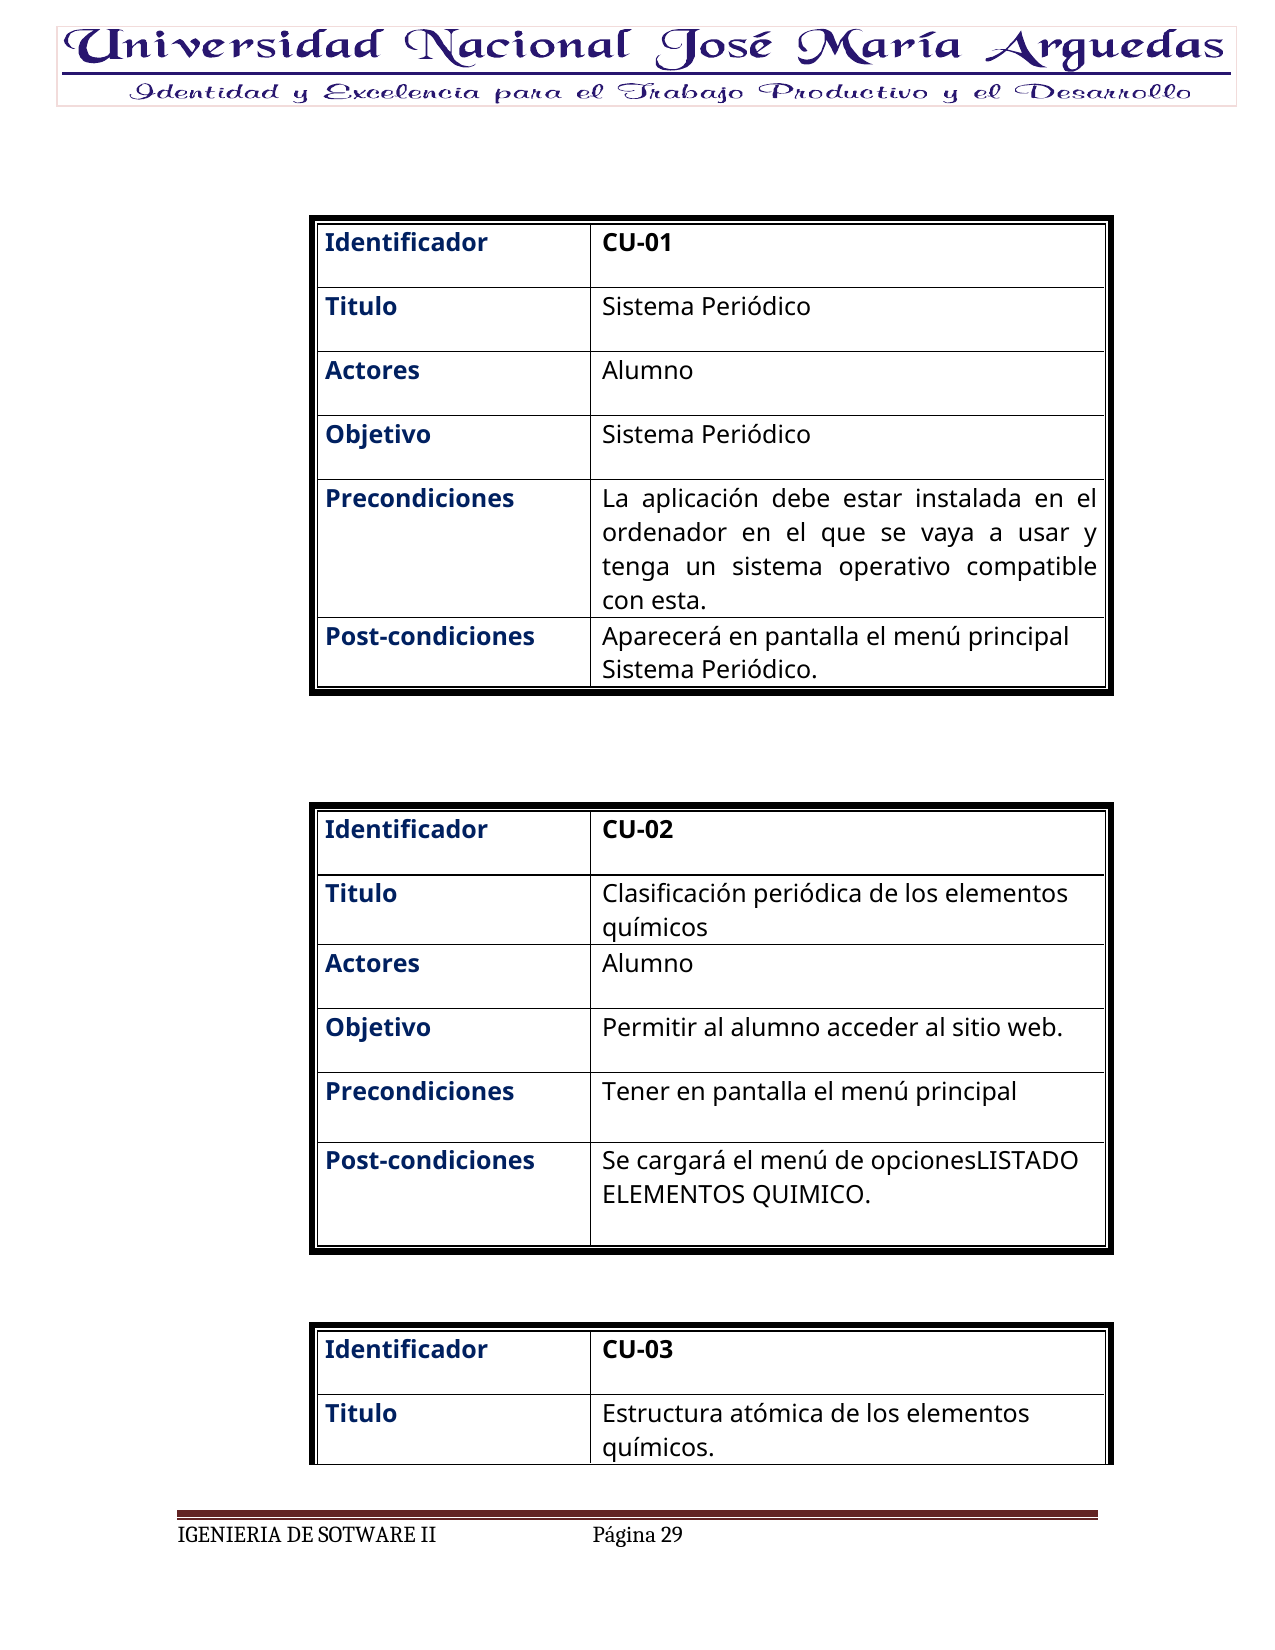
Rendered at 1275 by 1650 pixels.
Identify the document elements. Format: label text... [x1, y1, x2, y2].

table_cell Sistema Periódico [591, 287, 1105, 351]
table_cell Post-condiciones [318, 618, 590, 686]
table_header Identificador [318, 225, 590, 287]
table_header CU-03 [591, 1332, 1105, 1394]
table_cell Permitir al alumno acceder al sitio web. [591, 1008, 1105, 1072]
table_cell Tener en pantalla el menú principal [591, 1072, 1105, 1141]
table_cell Titulo [318, 876, 590, 944]
table_cell Alumno [591, 351, 1105, 415]
table_header Identificador [318, 1332, 590, 1394]
table_cell Objetivo [318, 1009, 590, 1072]
table_cell Post-condiciones [318, 1143, 590, 1245]
table_cell Titulo [318, 288, 590, 351]
table_cell Titulo [318, 1395, 590, 1463]
table_cell Alumno [591, 944, 1105, 1008]
table_cell Aparecerá en pantalla el menú principal Sistema Periódico. [591, 617, 1105, 686]
table_cell Objetivo [318, 416, 590, 479]
table_cell Se cargará el menú de opcionesLISTADO ELEMENTOS QUIMICO. [591, 1141, 1105, 1245]
table_cell Sistema Periódico [591, 415, 1105, 479]
table_header Identificador [318, 812, 590, 874]
table_cell Precondiciones [318, 480, 590, 617]
table_cell Precondiciones [318, 1073, 590, 1141]
table_header CU-01 [591, 225, 1105, 287]
table_header CU-02 [591, 812, 1105, 874]
table_cell Clasificación periódica de los elementos químicos [591, 874, 1105, 944]
table_cell Actores [318, 945, 590, 1008]
table_cell Actores [318, 352, 590, 415]
table_cell La aplicación debe estar instalada en el ordenador en el que se vaya a usar y tenga un sistema operativo compatible con esta. [591, 479, 1105, 617]
table_cell Estructura atómica de los elementos químicos. [591, 1394, 1105, 1463]
